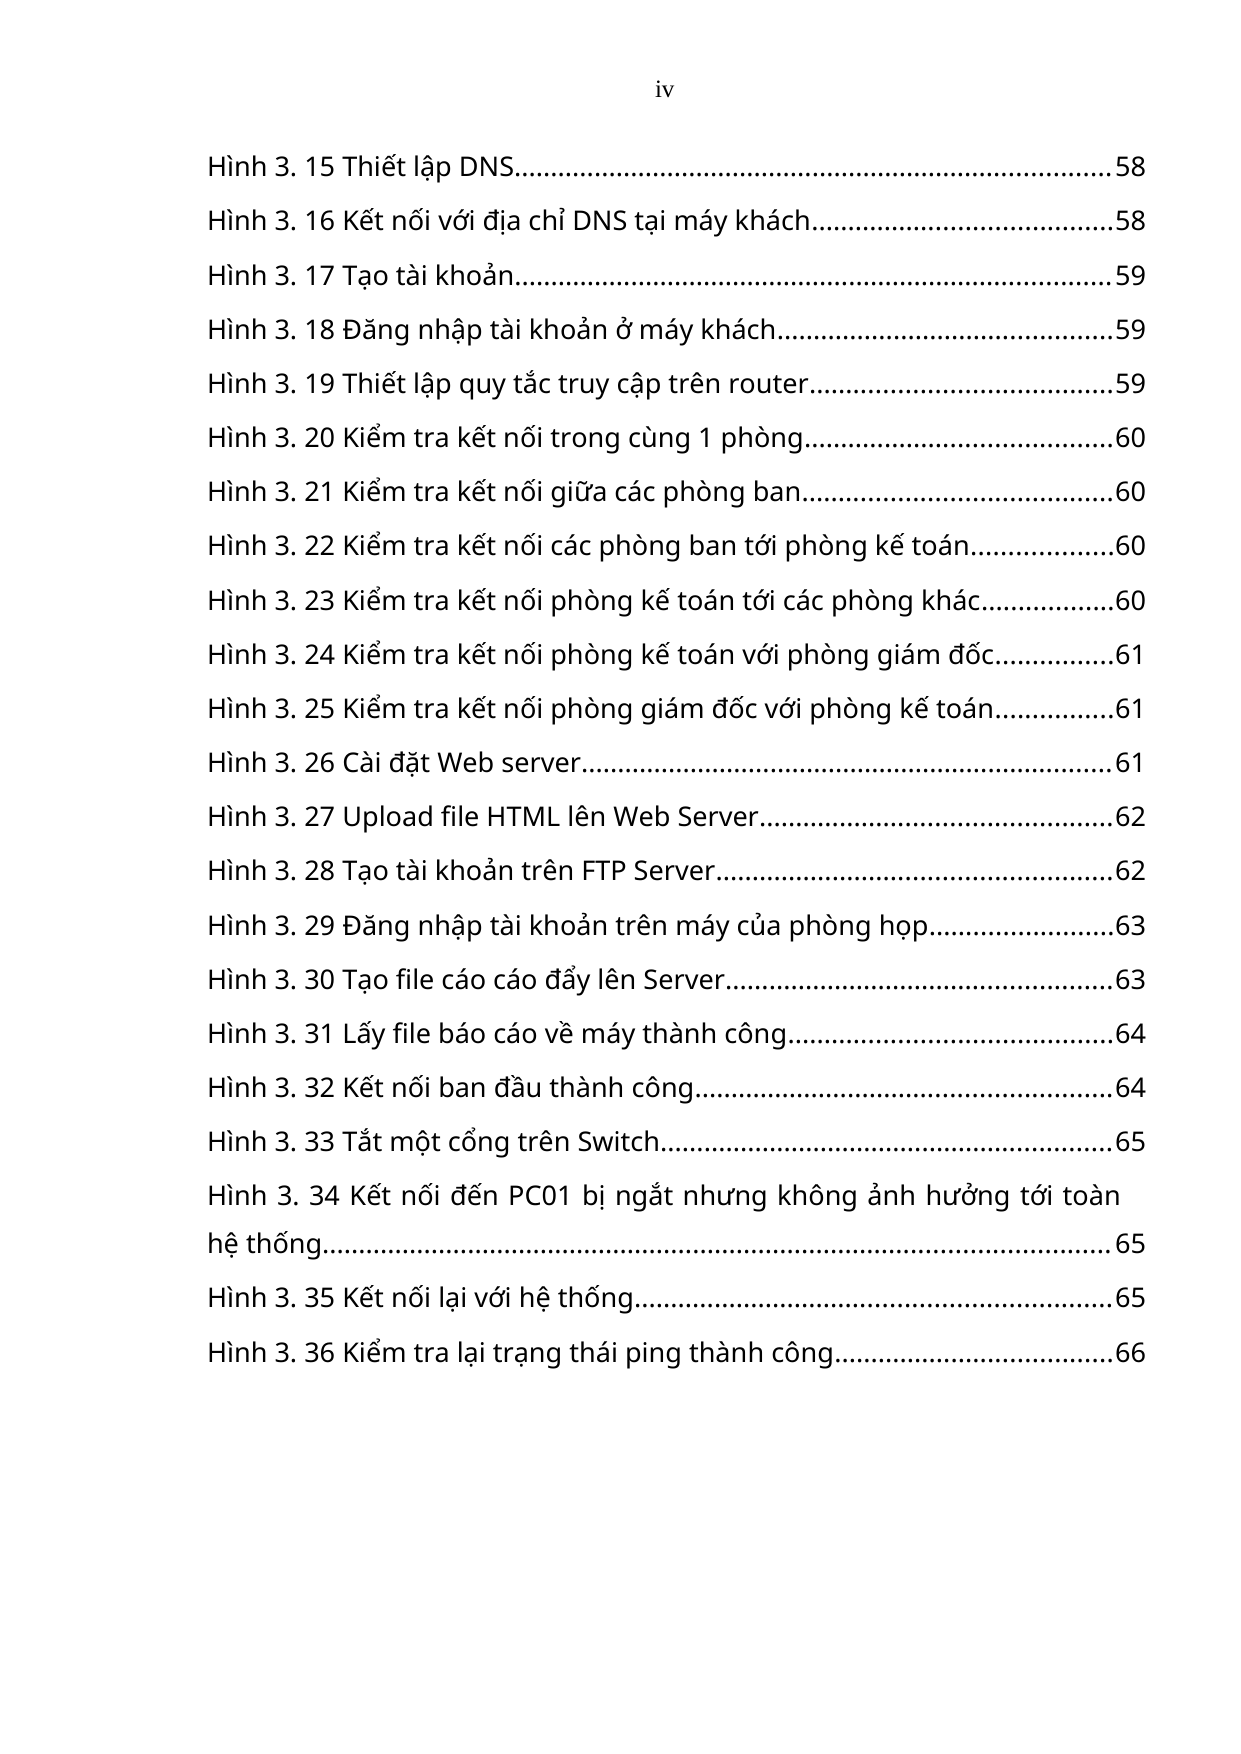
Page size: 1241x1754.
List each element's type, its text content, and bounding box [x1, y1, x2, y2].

text Hình 3. 17 Tạo tài khoản 59 [207, 256, 1122, 293]
text Hình 3. 28 Tạo tài khoản trên FTP Server 62 [207, 852, 1122, 889]
text Hình 3. 34 Kết nối đến PC01 bị ngắt nhưng không ảnh hưởng tới toàn hệ thống 65 [207, 1177, 1122, 1262]
text Hình 3. 26 Cài đặt Web server 61 [207, 743, 1122, 780]
text Hình 3. 19 Thiết lập quy tắc truy cập trên router 59 [207, 364, 1122, 401]
text Hình 3. 35 Kết nối lại với hệ thống 65 [207, 1279, 1122, 1316]
text Hình 3. 33 Tắt một cổng trên Switch 65 [207, 1123, 1122, 1159]
text Hình 3. 15 Thiết lập DNS 58 [207, 148, 1122, 184]
text Hình 3. 23 Kiểm tra kết nối phòng kế toán tới các phòng khác 60 [207, 581, 1122, 618]
text Hình 3. 16 Kết nối với địa chỉ DNS tại máy khách 58 [207, 202, 1122, 239]
text Hình 3. 32 Kết nối ban đầu thành công 64 [207, 1068, 1122, 1105]
text Hình 3. 22 Kiểm tra kết nối các phòng ban tới phòng kế toán 60 [207, 527, 1122, 564]
text Hình 3. 25 Kiểm tra kết nối phòng giám đốc với phòng kế toán 61 [207, 689, 1122, 726]
text Hình 3. 31 Lấy file báo cáo về máy thành công 64 [207, 1014, 1122, 1051]
text Hình 3. 21 Kiểm tra kết nối giữa các phòng ban 60 [207, 473, 1122, 509]
text Hình 3. 29 Đăng nhập tài khoản trên máy của phòng họp 63 [207, 906, 1122, 943]
text Hình 3. 18 Đăng nhập tài khoản ở máy khách 59 [207, 310, 1122, 347]
text Hình 3. 36 Kiểm tra lại trạng thái ping thành công 66 [207, 1333, 1122, 1370]
text Hình 3. 30 Tạo file cáo cáo đẩy lên Server 63 [207, 960, 1122, 997]
text Hình 3. 27 Upload file HTML lên Web Server 62 [207, 798, 1122, 834]
text Hình 3. 24 Kiểm tra kết nối phòng kế toán với phòng giám đốc 61 [207, 635, 1122, 672]
text Hình 3. 20 Kiểm tra kết nối trong cùng 1 phòng 60 [207, 418, 1122, 455]
